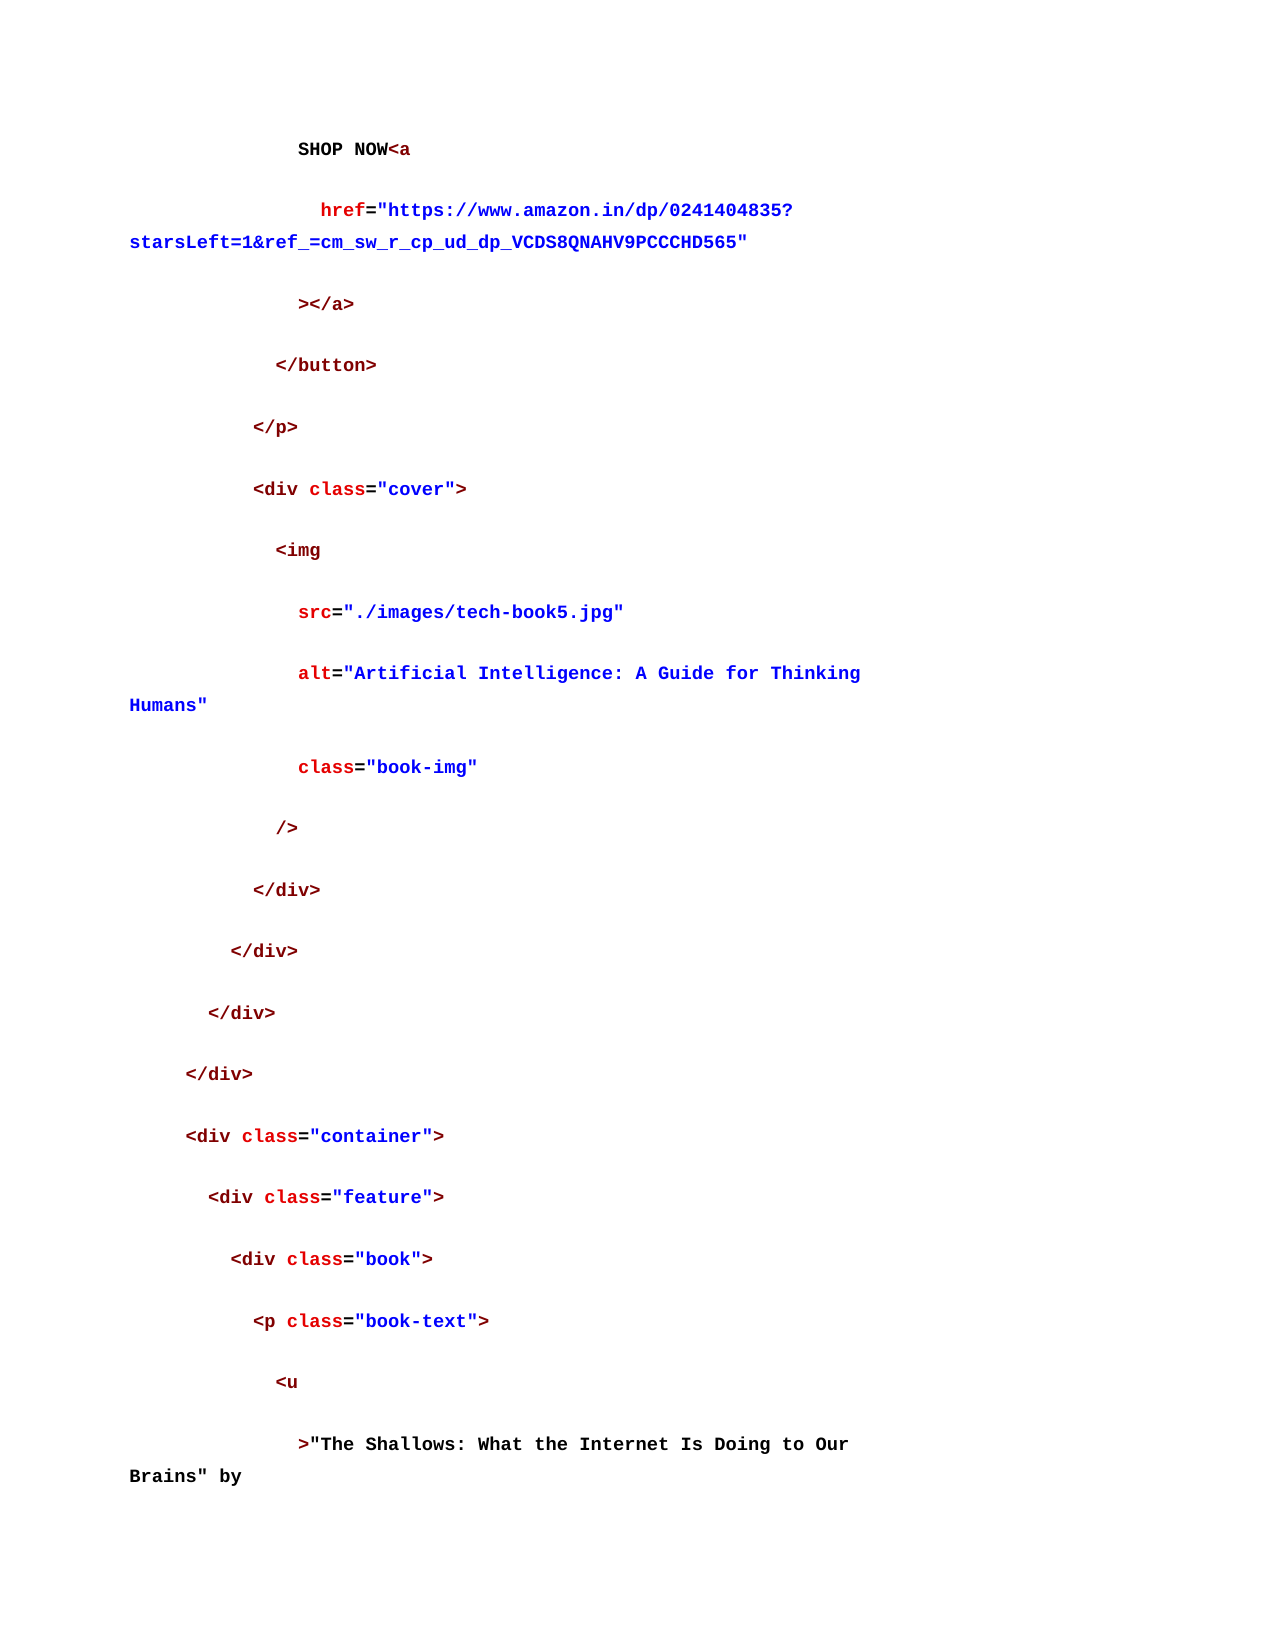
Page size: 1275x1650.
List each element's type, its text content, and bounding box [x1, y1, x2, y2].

text href="https://www.amazon.in/dp/0241404835?starsLeft=1&ref_=cm_sw_r_cp_ud_dp_VCDS8QNAHV9PCCCHD565" [129, 201, 897, 254]
text <img [129, 541, 897, 562]
text ></a> [129, 294, 897, 316]
text /> [129, 819, 897, 840]
text >"The Shallows: What the Internet Is Doing to Our Brains" by [129, 1434, 897, 1488]
text <p class="book-text"> [129, 1311, 897, 1333]
text alt="Artificial Intelligence: A Guide for Thinking Humans" [129, 664, 897, 717]
text <div class="feature"> [129, 1188, 897, 1209]
text </p> [129, 418, 897, 439]
text <div class="cover"> [129, 479, 897, 501]
text </div> [129, 942, 897, 963]
text </div> [129, 1065, 897, 1086]
text <div class="container"> [129, 1127, 897, 1148]
text class="book-img" [129, 757, 897, 779]
text src="./images/tech-book5.jpg" [129, 602, 897, 624]
text </div> [129, 881, 897, 902]
text </button> [129, 356, 897, 377]
text <u [129, 1373, 897, 1394]
text <div class="book"> [129, 1250, 897, 1271]
text SHOP NOW<a [129, 139, 897, 161]
text </div> [129, 1004, 897, 1025]
